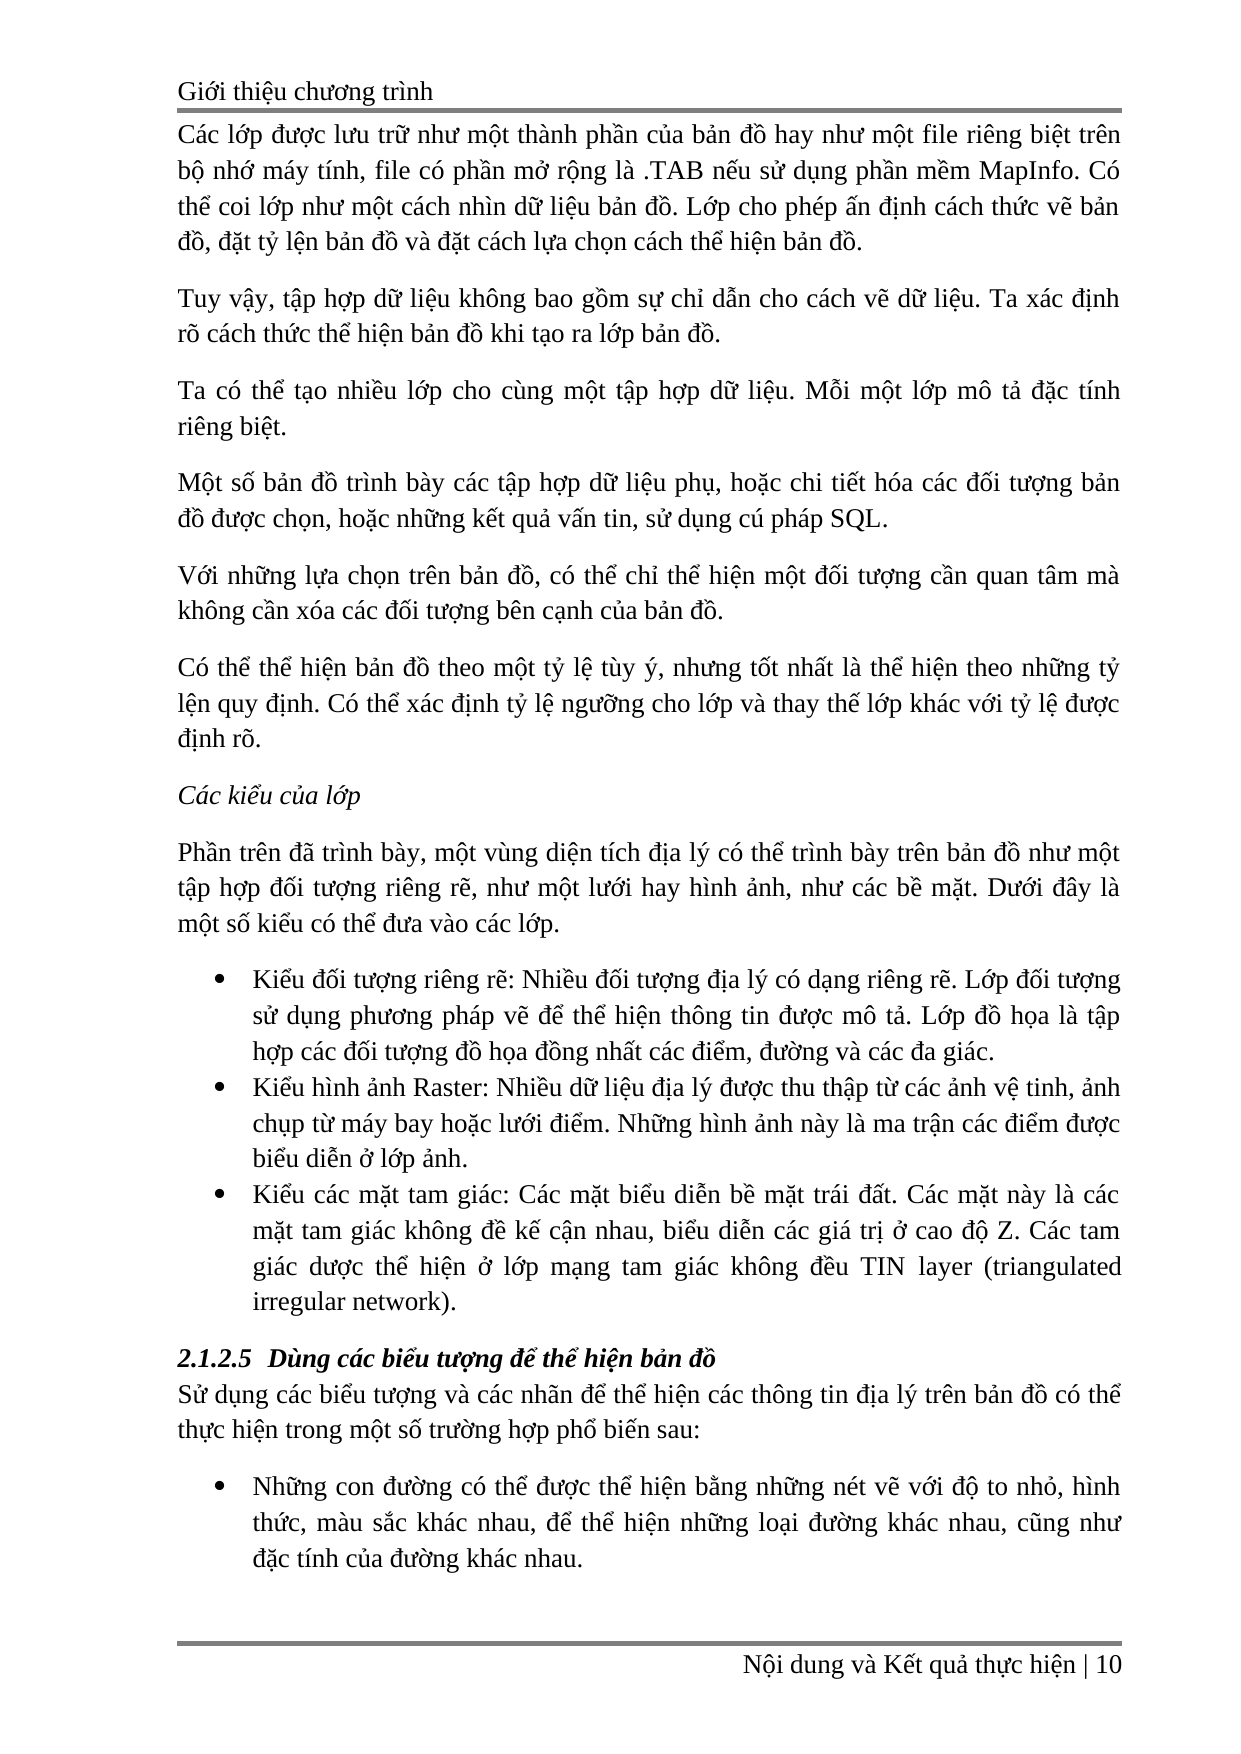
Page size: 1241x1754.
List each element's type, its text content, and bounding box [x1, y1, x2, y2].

text Phần trên đã trình bày, một vùng diện tích địa lý có thể trình bày trên bản đồ như một tập hợp đối tượng riêng rẽ, như một lưới hay hình ảnh, như các bề mặt. Dưới đây là một số kiểu có thể đưa vào các lớp. [177, 836, 1122, 938]
text Với những lựa chọn trên bản đồ, có thể chỉ thể hiện một đối tượng cần quan tâm mà không cần xóa các đối tượng bên cạnh của bản đồ. [177, 559, 1122, 626]
text Ta có thể tạo nhiều lớp cho cùng một tập hợp dữ liệu. Mỗi một lớp mô tả đặc tính riêng biệt. [177, 374, 1122, 441]
list Kiểu hình ảnh Raster: Nhiều dữ liệu địa lý được thu thập từ các ảnh vệ tinh, ảnh chụp từ máy bay hoặc lưới điểm. Những hình ảnh này là ma trận các điểm được biểu diễn ở lớp ảnh. [215, 1071, 1122, 1174]
text Một số bản đồ trình bày các tập hợp dữ liệu phụ, hoặc chi tiết hóa các đối tượng bản đồ được chọn, hoặc những kết quả vấn tin, sử dụng cú pháp SQL. [177, 466, 1122, 533]
list Kiểu các mặt tam giác: Các mặt biểu diễn bề mặt trái đất. Các mặt này là các mặt tam giác không đề kế cận nhau, biểu diễn các giá trị ở cao độ Z. Các tam giác dược thể hiện ở lớp mạng tam giác không đều TIN layer (triangulated irregular network). [215, 1178, 1122, 1317]
text Các kiểu của lớp [177, 779, 1122, 810]
text Có thể thể hiện bản đồ theo một tỷ lệ tùy ý, nhưng tốt nhất là thể hiện theo những tỷ lện quy định. Có thể xác định tỷ lệ ngưỡng cho lớp và thay thế lớp khác với tỷ lệ được định rõ. [177, 651, 1122, 754]
text Tuy vậy, tập hợp dữ liệu không bao gồm sự chỉ dẫn cho cách vẽ dữ liệu. Ta xác định rõ cách thức thể hiện bản đồ khi tạo ra lớp bản đồ. [177, 282, 1122, 349]
list Những con đường có thể được thể hiện bằng những nét vẽ với độ to nhỏ, hình thức, màu sắc khác nhau, để thể hiện những loại đường khác nhau, cũng như đặc tính của đường khác nhau. [215, 1470, 1122, 1573]
text Các lớp được lưu trữ như một thành phần của bản đồ hay như một file riêng biệt trên bộ nhớ máy tính, file có phần mở rộng là .TAB nếu sử dụng phần mềm MapInfo. Có thể coi lớp như một cách nhìn dữ liệu bản đồ. Lớp cho phép ấn định cách thức vẽ bản đồ, đặt tỷ lện bản đồ và đặt cách lựa chọn cách thể hiện bản đồ. [177, 118, 1122, 256]
subtitle Dùng các biểu tượng để thể hiện bản đồ [177, 1342, 1122, 1373]
list Kiểu đối tượng riêng rẽ: Nhiều đối tượng địa lý có dạng riêng rẽ. Lớp đối tượng sử dụng phương pháp vẽ để thể hiện thông tin được mô tả. Lớp đồ họa là tập hợp các đối tượng đồ họa đồng nhất các điểm, đường và các đa giác. [215, 964, 1122, 1066]
text Sử dụng các biểu tượng và các nhãn để thể hiện các thông tin địa lý trên bản đồ có thể thực hiện trong một số trường hợp phổ biến sau: [177, 1378, 1122, 1445]
